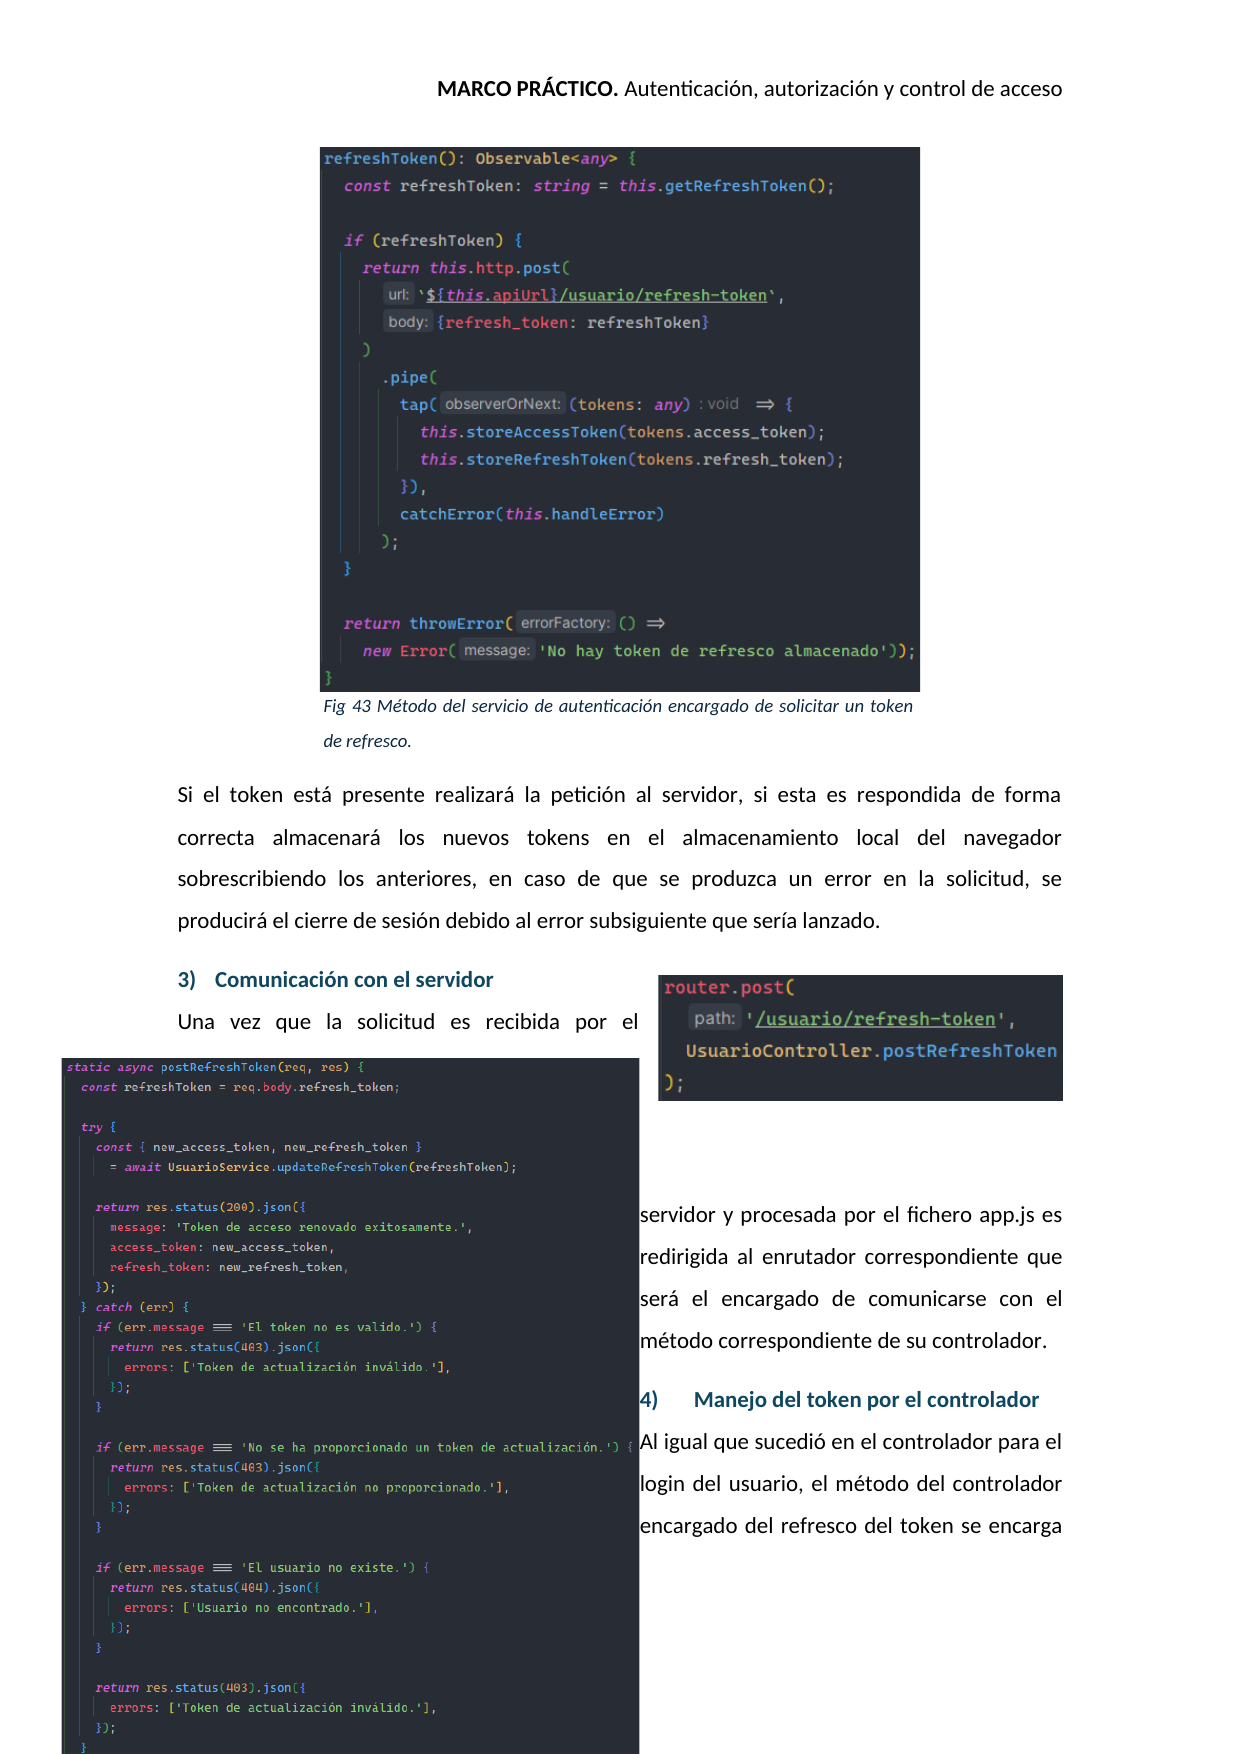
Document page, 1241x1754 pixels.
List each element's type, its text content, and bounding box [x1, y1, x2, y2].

picture [319, 147, 921, 692]
text Si el token está presente realizará la petición al servidor, si esta es respondida de forma correcta almacenará los nuevos tokens en el almacenamiento local del navegador sobrescribiendo los anteriores, en caso de que se produzca un error en la solicitud, se producirá el cierre de sesión debido al error subsiguiente que sería lanzado. [177, 781, 1063, 934]
picture [61, 1058, 640, 1754]
picture [658, 975, 1063, 1101]
list Manejo del token por el controlador [640, 1385, 1063, 1413]
text Una vez que la solicitud es recibida por el servidor y procesada por el fichero app.js es redirigida al enrutador correspondiente que será el encargado de comunicarse con el método correspondiente de su controlador. [177, 1007, 1063, 1354]
list Comunicación con el servidor [177, 965, 1063, 993]
